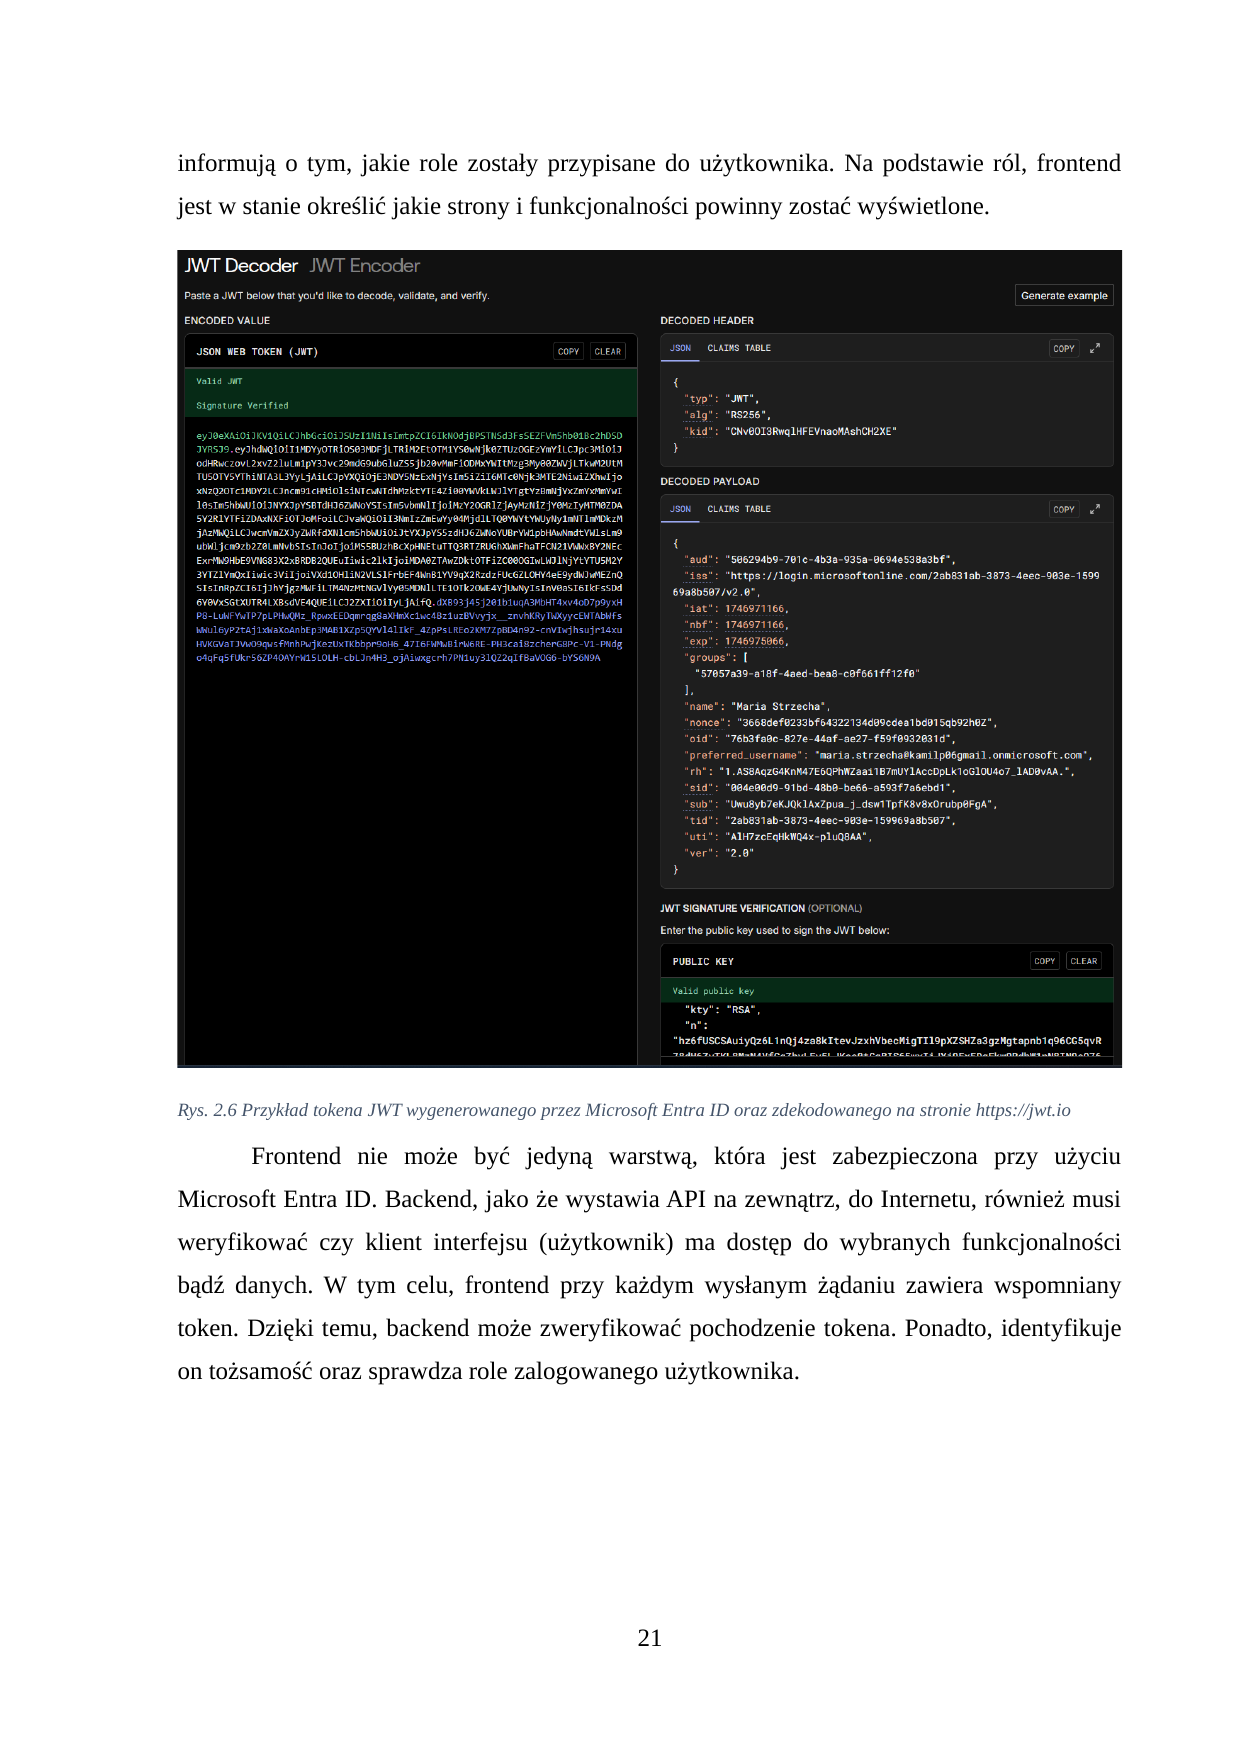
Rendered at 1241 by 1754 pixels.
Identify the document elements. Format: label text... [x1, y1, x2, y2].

picture [177, 250, 1123, 1068]
text Frontend nie może być jedyną warstwą, która jest zabezpieczona przy użyciu Microsoft Entra ID. Backend, jako że wystawia API na zewnątrz, do Internetu, również musi weryfikować czy klient interfejsu (użytkownik) ma dostęp do wybranych funkcjonalności bądź danych. W tym celu, frontend przy każdym wysłanym żądaniu zawiera wspomniany token. Dzięki temu, backend może zweryfikować pochodzenie tokena. Ponadto, identyfikuje on tożsamość oraz sprawdza role zalogowanego użytkownika. [177, 1141, 1122, 1385]
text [177, 148, 1122, 219]
